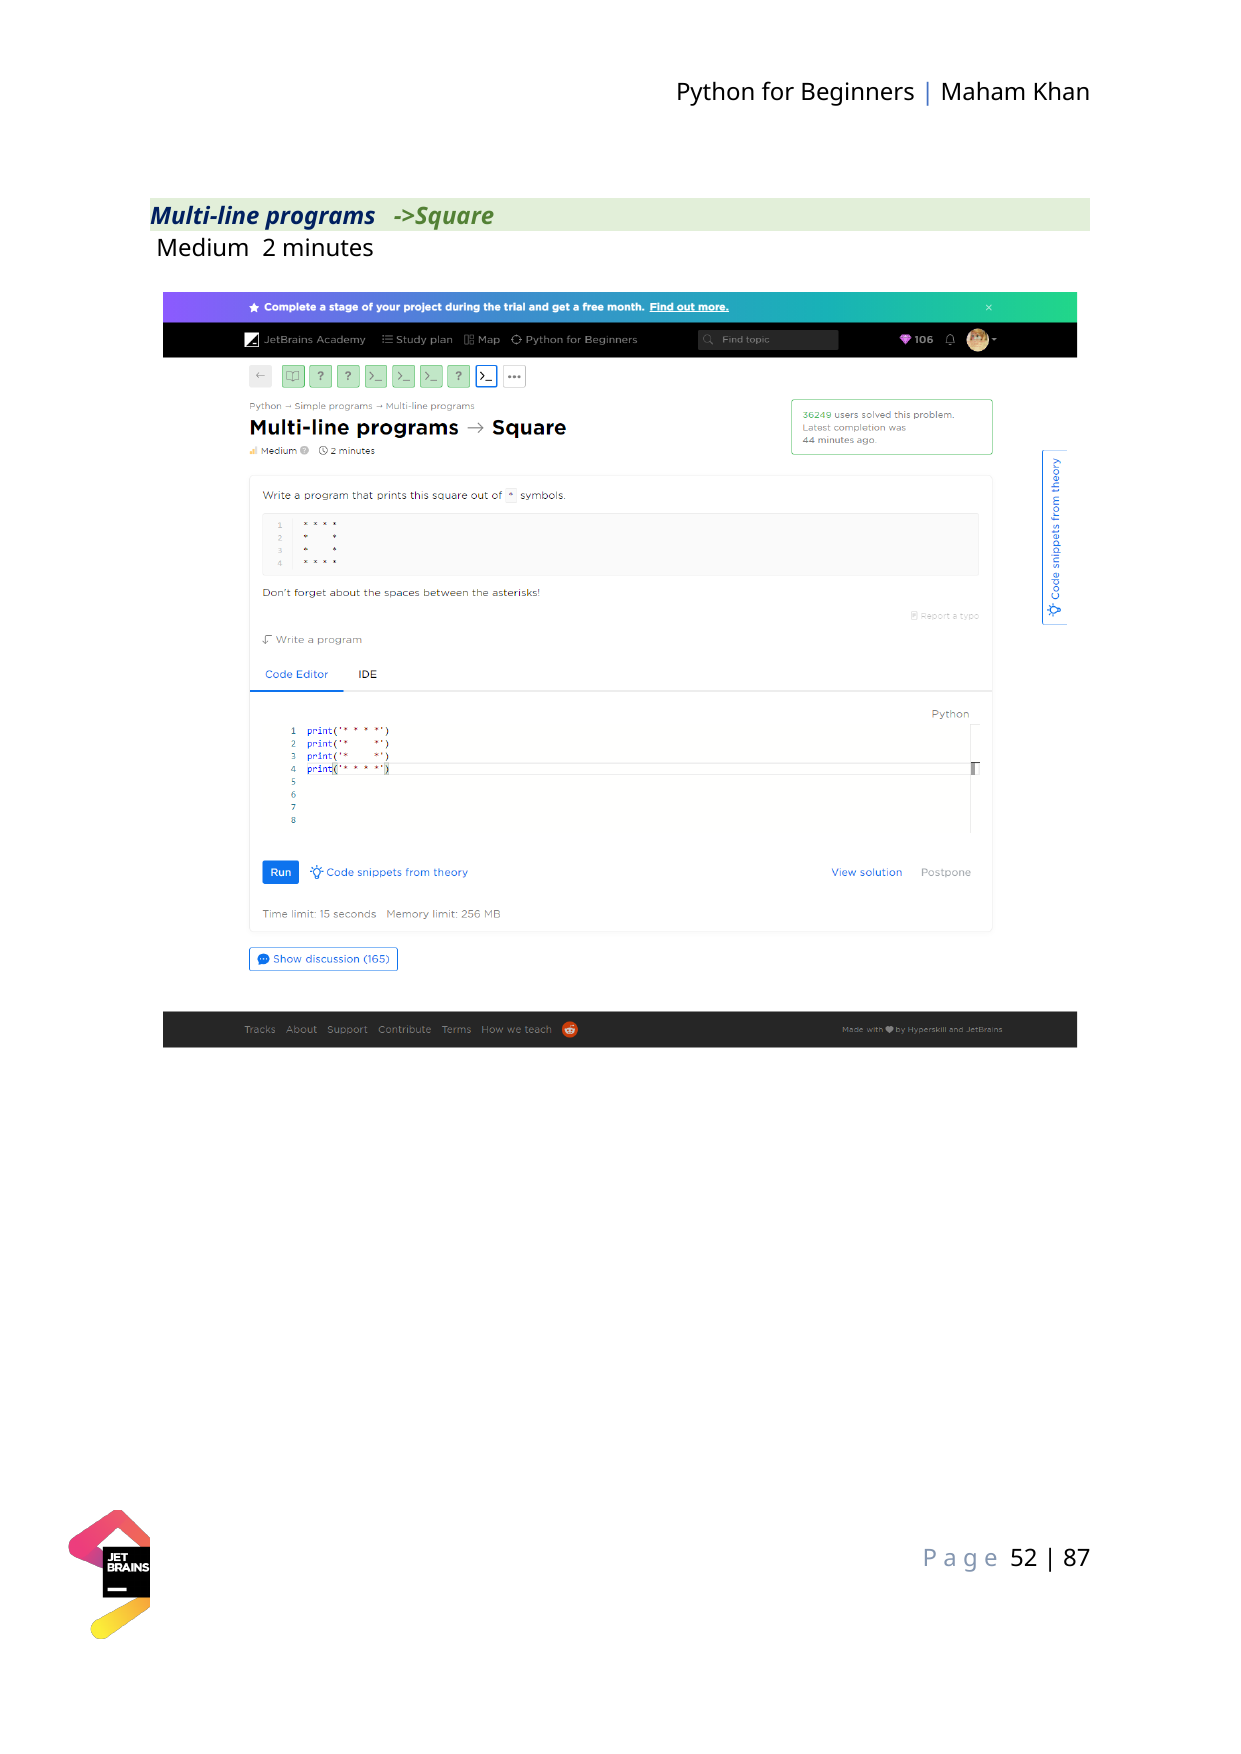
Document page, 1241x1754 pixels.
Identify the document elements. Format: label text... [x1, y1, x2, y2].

picture [63, 1510, 193, 1639]
subtitle Multi-line programs ->Square [150, 198, 1090, 231]
picture [163, 292, 1078, 1062]
text Medium 2 minutes [150, 231, 1090, 264]
